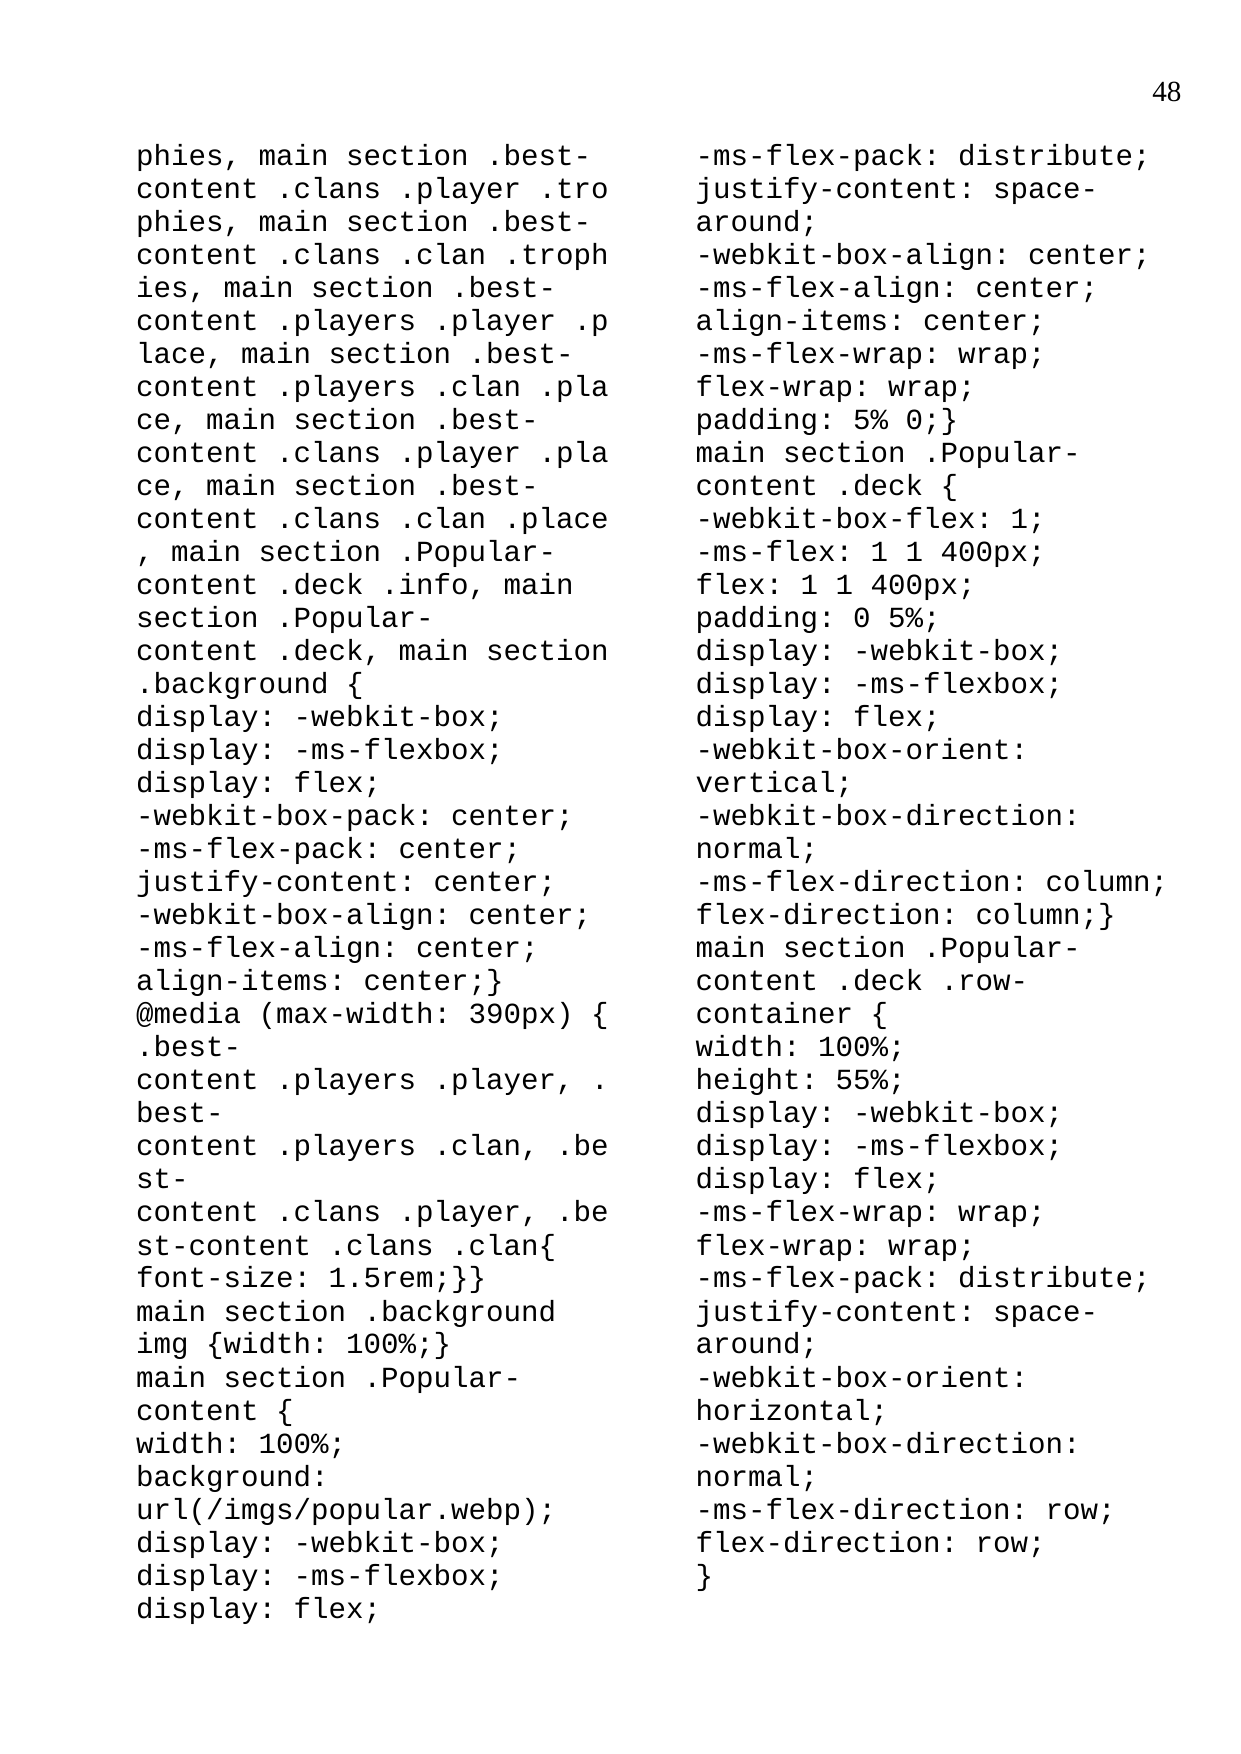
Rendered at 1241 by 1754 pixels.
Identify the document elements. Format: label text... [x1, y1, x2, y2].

text main section .Popular-content .deck .row-container { [695, 933, 1181, 1032]
text -webkit-box-align: center; [136, 900, 622, 933]
text .best-content .players .player, .best-content .players .clan, .best-content .clans .player, .best-content .clans .clan{ [136, 1032, 622, 1264]
text display: flex; [695, 702, 1181, 735]
text -ms-flex-align: center; [136, 933, 622, 966]
text -ms-flex-pack: distribute; [695, 1264, 1181, 1297]
text display: -ms-flexbox; [136, 1561, 622, 1594]
text -webkit-box-flex: 1; [695, 504, 1181, 537]
text -webkit-box-align: center; [695, 240, 1181, 273]
text display: flex; [695, 1164, 1181, 1198]
text -webkit-box-direction: normal; [695, 801, 1181, 867]
text display: flex; [136, 1594, 622, 1627]
text @media (max-width: 390px) { [136, 999, 622, 1032]
text padding: 0 5%; [695, 603, 1181, 636]
text } [695, 1561, 1181, 1594]
text width: 100%; [136, 1429, 622, 1462]
text display: -webkit-box; [136, 702, 622, 735]
text display: -ms-flexbox; [695, 1132, 1181, 1164]
text font-size: 1.5rem;}} [136, 1264, 622, 1297]
text main section .Popular-content .deck { [695, 438, 1181, 504]
text width: 100%; [695, 1032, 1181, 1066]
text -webkit-box-orient: vertical; [695, 735, 1181, 801]
text background: url(/imgs/popular.webp); [136, 1462, 622, 1528]
text -ms-flex-wrap: wrap; [695, 1198, 1181, 1231]
text -ms-flex: 1 1 400px; [695, 537, 1181, 570]
text main section .Popular-content { [136, 1363, 622, 1429]
text -ms-flex-pack: distribute; [695, 141, 1181, 174]
text justify-content: center; [136, 867, 622, 900]
text flex-direction: column;} [695, 900, 1181, 933]
text display: -webkit-box; [695, 1098, 1181, 1132]
text justify-content: space-around; [695, 174, 1181, 240]
text flex-wrap: wrap; [695, 1231, 1181, 1264]
text flex: 1 1 400px; [695, 570, 1181, 603]
text height: 55%; [695, 1066, 1181, 1098]
text display: -ms-flexbox; [695, 669, 1181, 702]
text -webkit-box-orient: horizontal; [695, 1363, 1181, 1429]
text display: -ms-flexbox; [136, 735, 622, 768]
text padding: 5% 0;} [695, 405, 1181, 438]
text -ms-flex-pack: center; [136, 834, 622, 867]
text -ms-flex-wrap: wrap; [695, 339, 1181, 372]
text flex-wrap: wrap; [695, 372, 1181, 405]
text justify-content: space-around; [695, 1297, 1181, 1363]
text -webkit-box-pack: center; [136, 801, 622, 834]
text display: flex; [136, 768, 622, 801]
text -ms-flex-direction: column; [695, 867, 1181, 900]
text display: -webkit-box; [136, 1528, 622, 1561]
text align-items: center; [695, 306, 1181, 339]
text -ms-flex-align: center; [695, 273, 1181, 306]
text main section .background img {width: 100%;} [136, 1297, 622, 1363]
text align-items: center;} [136, 966, 622, 999]
text -webkit-box-direction: normal; [695, 1429, 1181, 1495]
text flex-direction: row; [695, 1528, 1181, 1561]
text -ms-flex-direction: row; [695, 1495, 1181, 1528]
text display: -webkit-box; [695, 636, 1181, 669]
